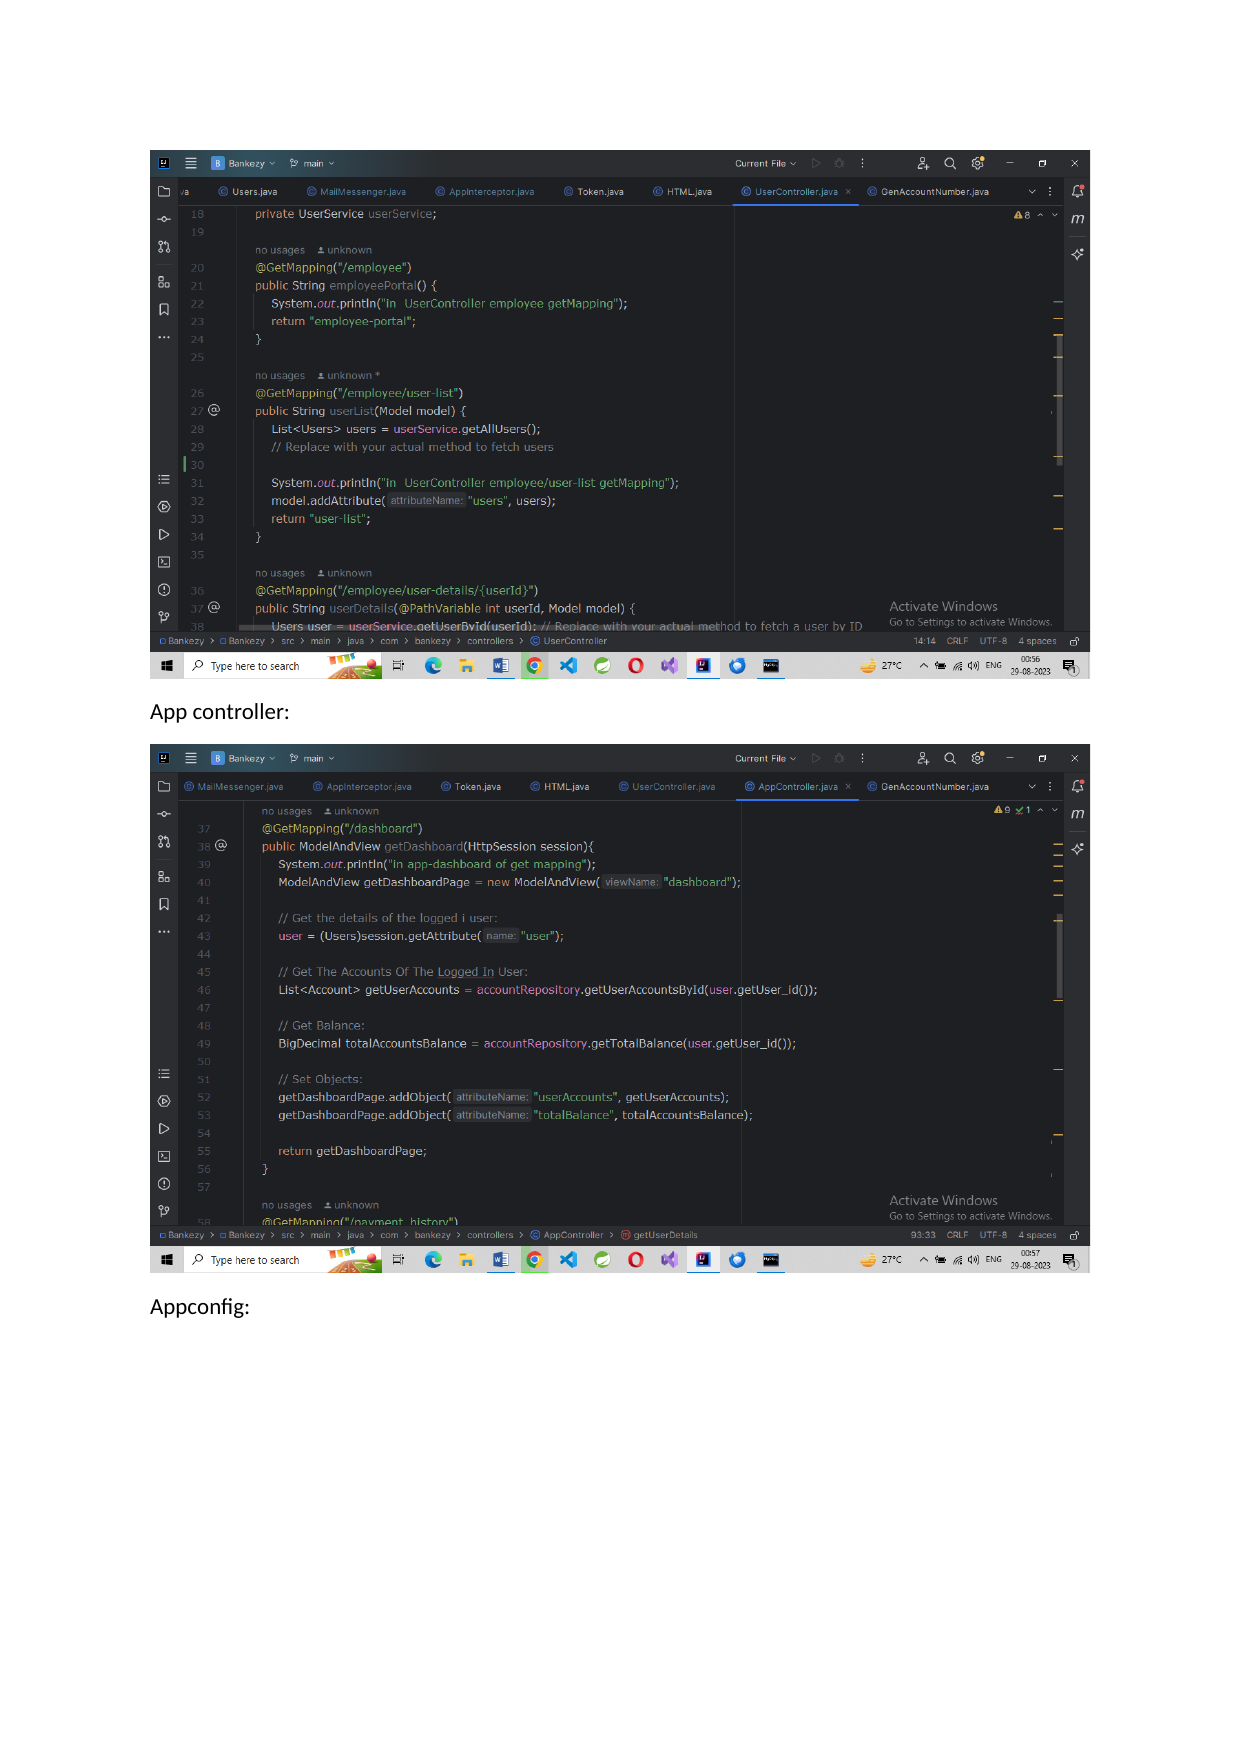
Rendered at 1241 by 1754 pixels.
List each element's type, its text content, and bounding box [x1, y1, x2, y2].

picture [150, 150, 1091, 679]
picture [150, 744, 1091, 1273]
text Appconfig: [150, 1292, 1090, 1320]
text App controller: [150, 697, 1090, 726]
